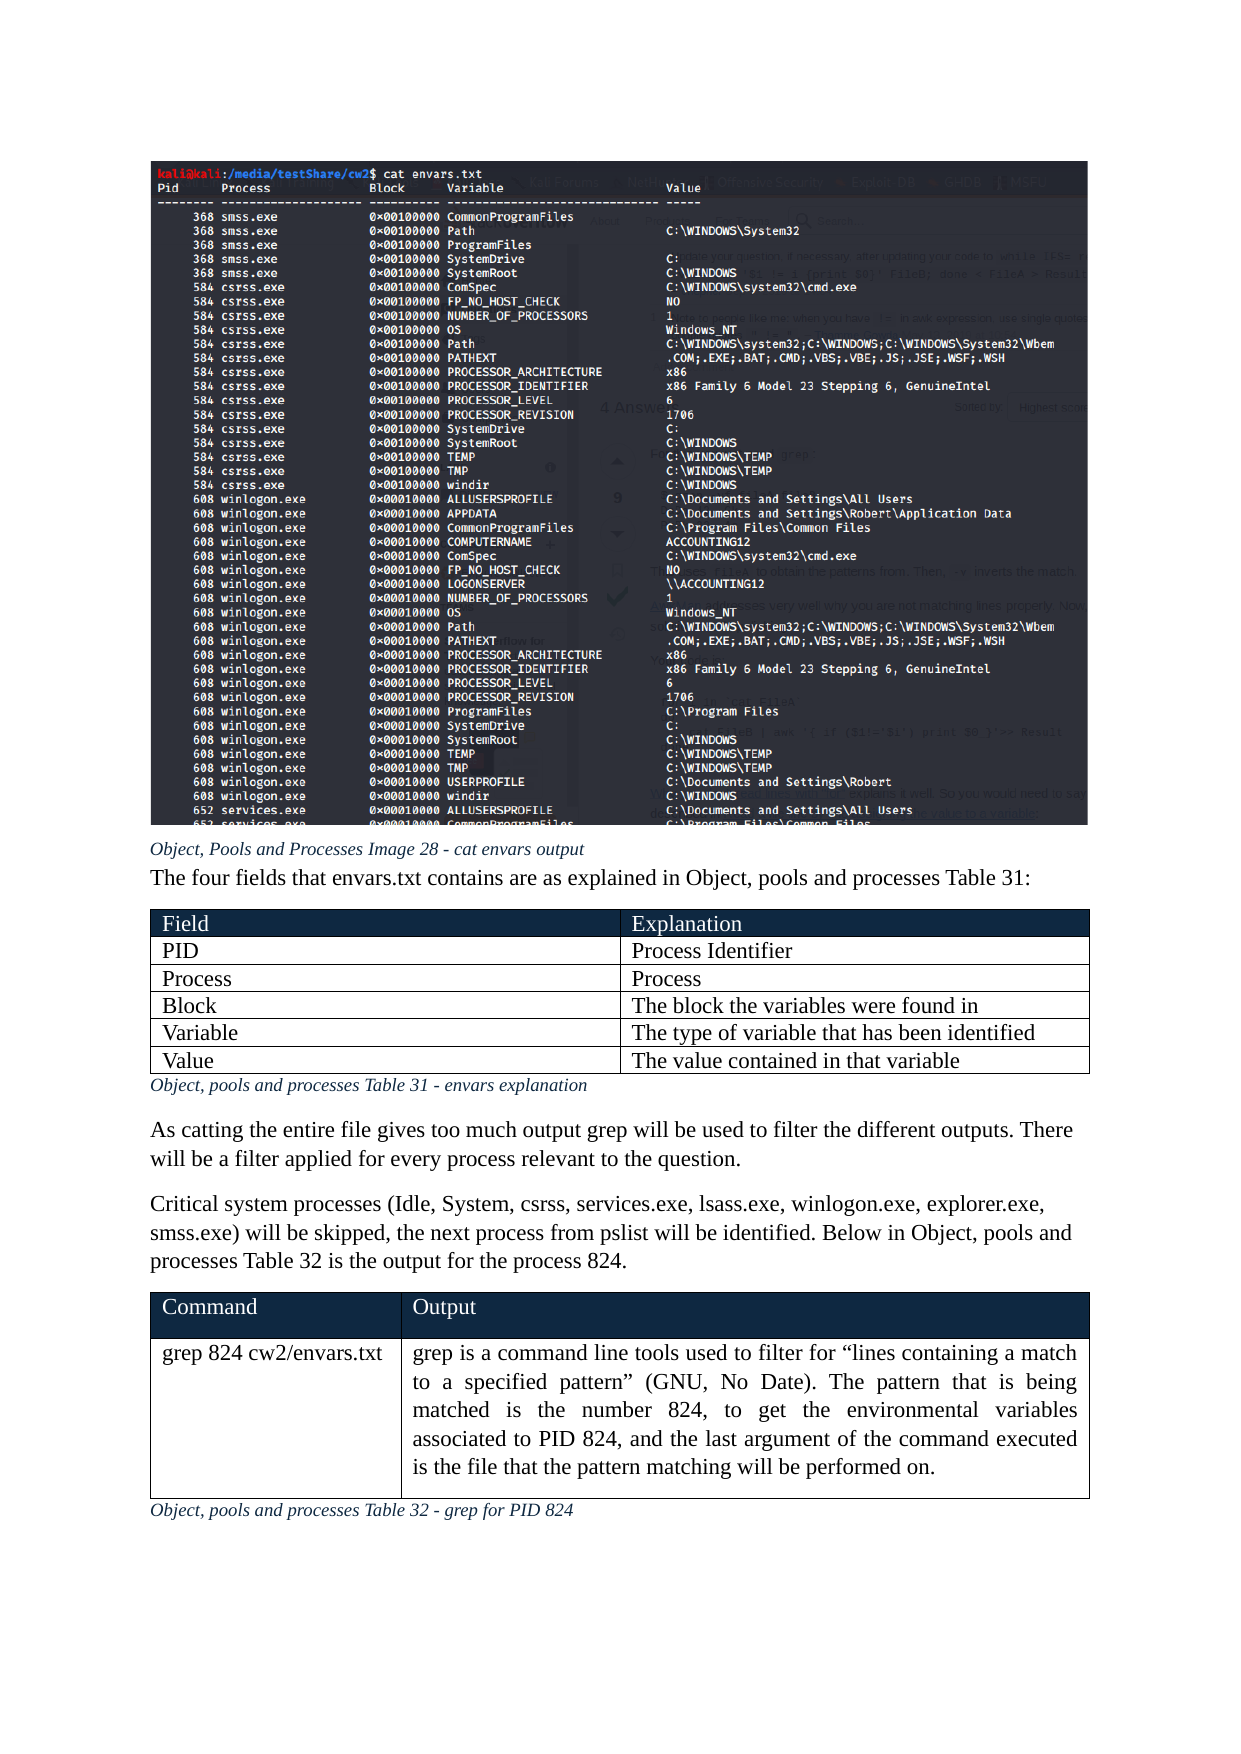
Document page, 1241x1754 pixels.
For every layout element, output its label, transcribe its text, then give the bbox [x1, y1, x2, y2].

table_cell The block the variables were found in [621, 992, 1089, 1018]
table_header Explanation [621, 910, 1089, 936]
table_cell The type of variable that has been identified [621, 1019, 1089, 1046]
table_cell The value contained in that variable [621, 1047, 1089, 1073]
text Object, pools and processes Table 32 - grep for PID 824 [150, 1499, 1090, 1521]
table_header Output [402, 1293, 1089, 1338]
table_cell Block [151, 992, 620, 1018]
text As catting the entire file gives too much output grep will be used to filter the different outputs. There will be a filter applied for every process relevant to the question. [150, 1117, 1090, 1171]
table_cell Value [151, 1047, 620, 1073]
picture [150, 161, 1087, 824]
text The four fields that envars.txt contains are as explained in Object, pools and processes Table 31: [150, 859, 1090, 890]
table_cell PID [151, 937, 620, 963]
table_cell Process [151, 965, 620, 991]
text Object, pools and processes Table 31 - envars explanation [150, 1074, 1090, 1096]
table_header Command [151, 1293, 401, 1338]
text Critical system processes (Idle, System, csrss, services.exe, lsass.exe, winlogon.exe, explorer.exe, smss.exe) will be skipped, the next process from pslist will be identified. Below in Object, pools and processes Table 32 is the output for the process 824. [150, 1190, 1090, 1273]
table_cell Variable [151, 1019, 620, 1046]
table_cell Process Identifier [621, 937, 1089, 963]
table_header Field [151, 910, 620, 936]
table_cell grep 824 cw2/envars.txt [151, 1339, 401, 1498]
table_cell grep is a command line tools used to filter for “lines containing a match to a specified pattern” (GNU, No Date). The pattern that is being matched is the number 824, to get the environmental variables associated to PID 824, and the last argument of the command executed is the file that the pattern matching will be performed on. [402, 1339, 1089, 1498]
table_cell Process [621, 965, 1089, 991]
